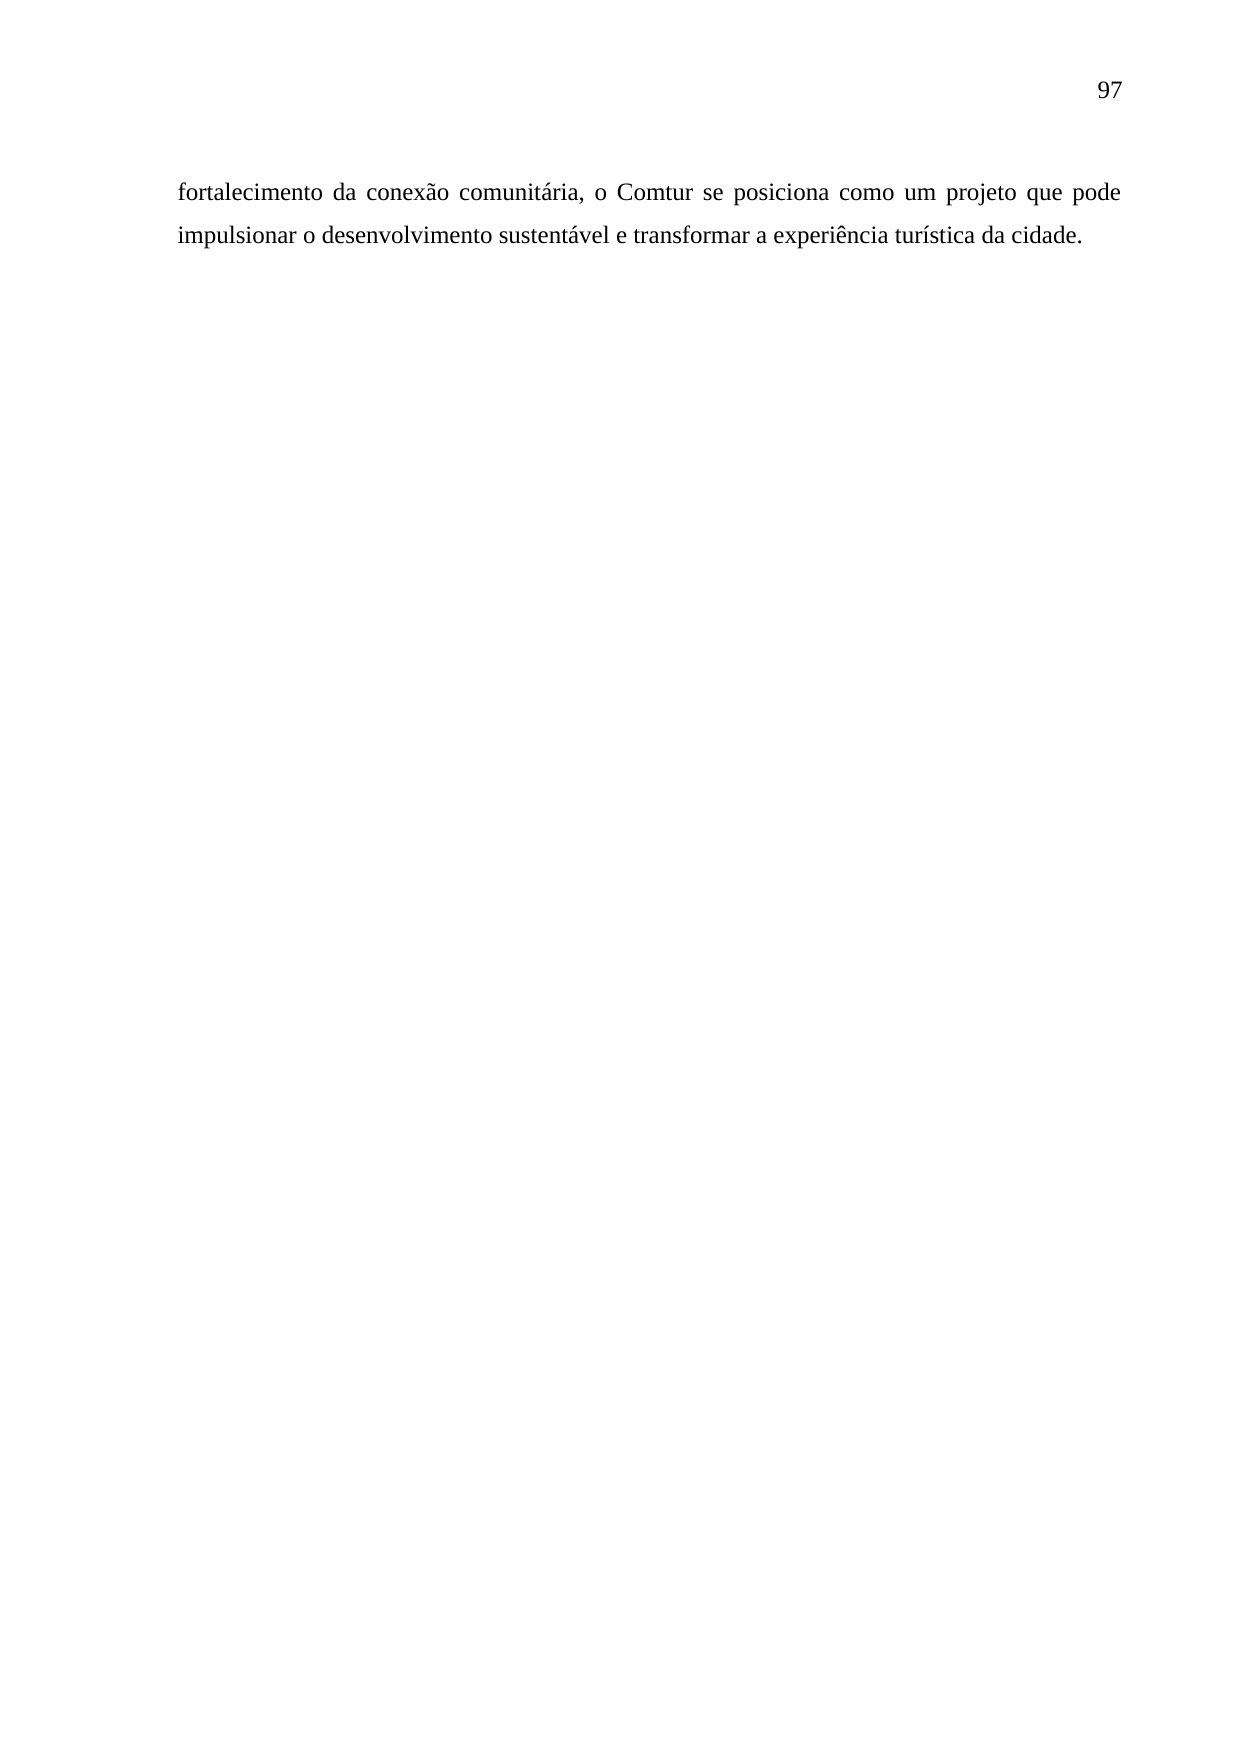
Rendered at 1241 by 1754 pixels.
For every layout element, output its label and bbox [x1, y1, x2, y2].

list [177, 177, 1122, 249]
